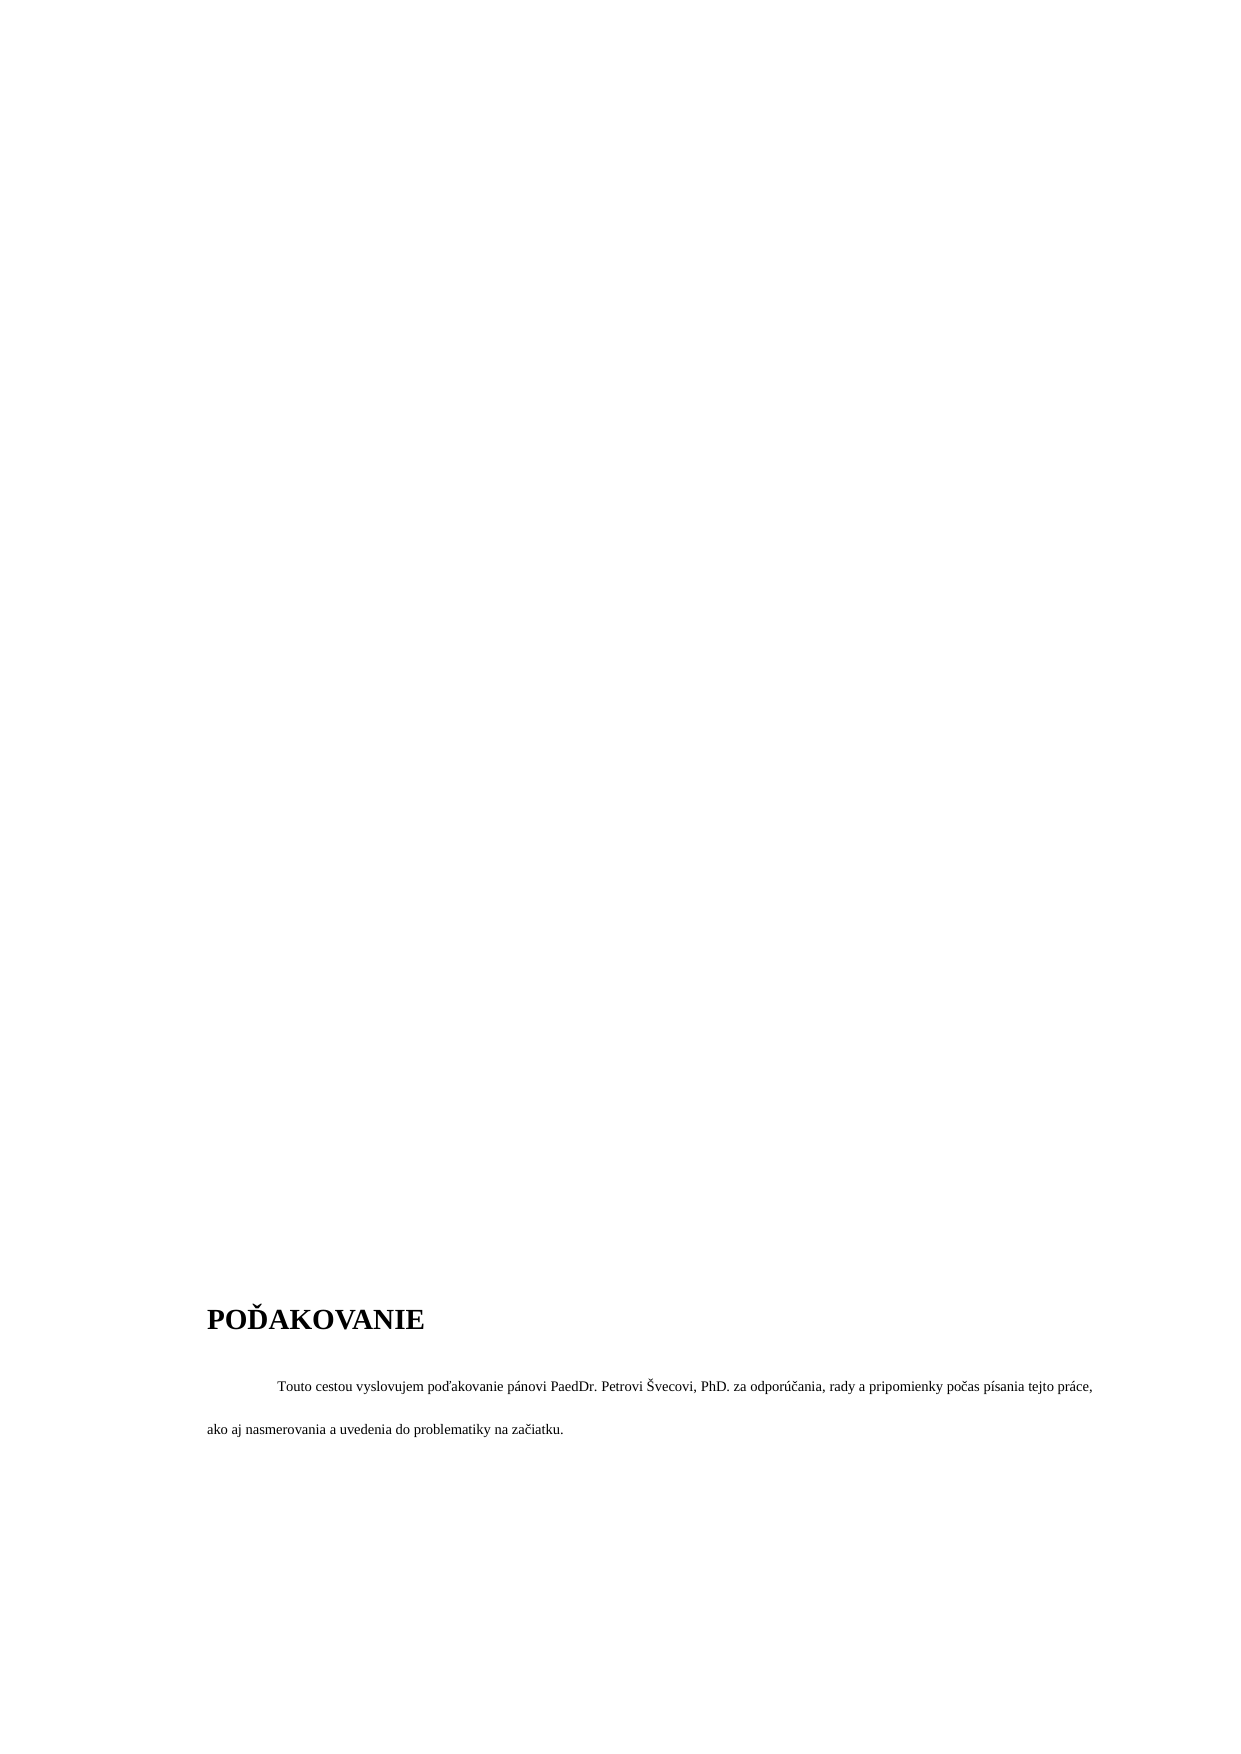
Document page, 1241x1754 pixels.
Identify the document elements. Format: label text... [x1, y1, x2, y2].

text Touto cestou vyslovujem poďakovanie pánovi PaedDr. Petrovi Švecovi, PhD. za odporúčania, rady a pripomienky počas písania tejto práce, ako aj nasmerovania a uvedenia do problematiky na začiatku. [207, 1378, 1092, 1449]
subtitle Poďakovanie [207, 1302, 1092, 1336]
